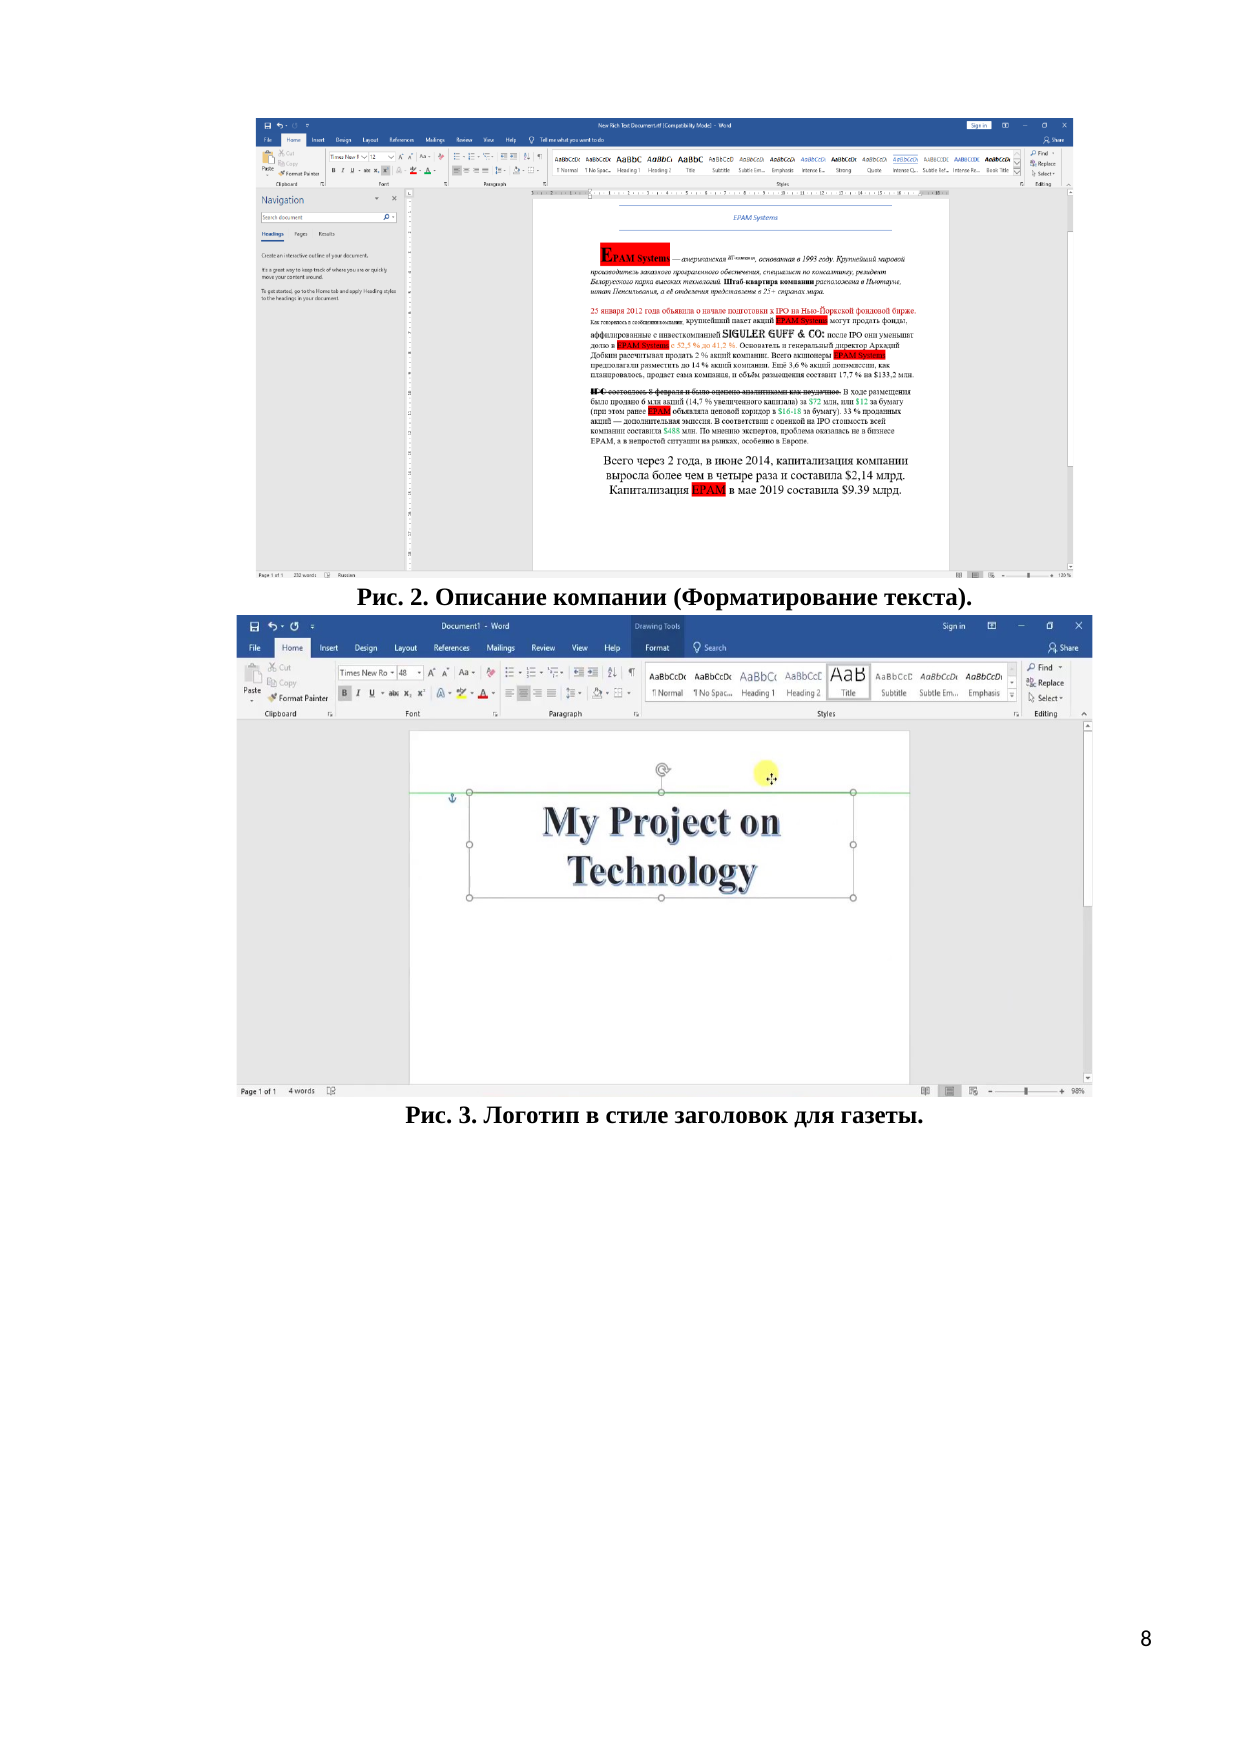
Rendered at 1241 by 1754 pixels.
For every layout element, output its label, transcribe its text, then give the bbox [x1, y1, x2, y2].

text Рис. 2. Описание компании (Форматирование текста). [177, 582, 1152, 611]
picture [236, 615, 1093, 1097]
picture [255, 118, 1074, 578]
text Рис. 3. Логотип в стиле заголовок для газеты. [177, 1101, 1152, 1129]
